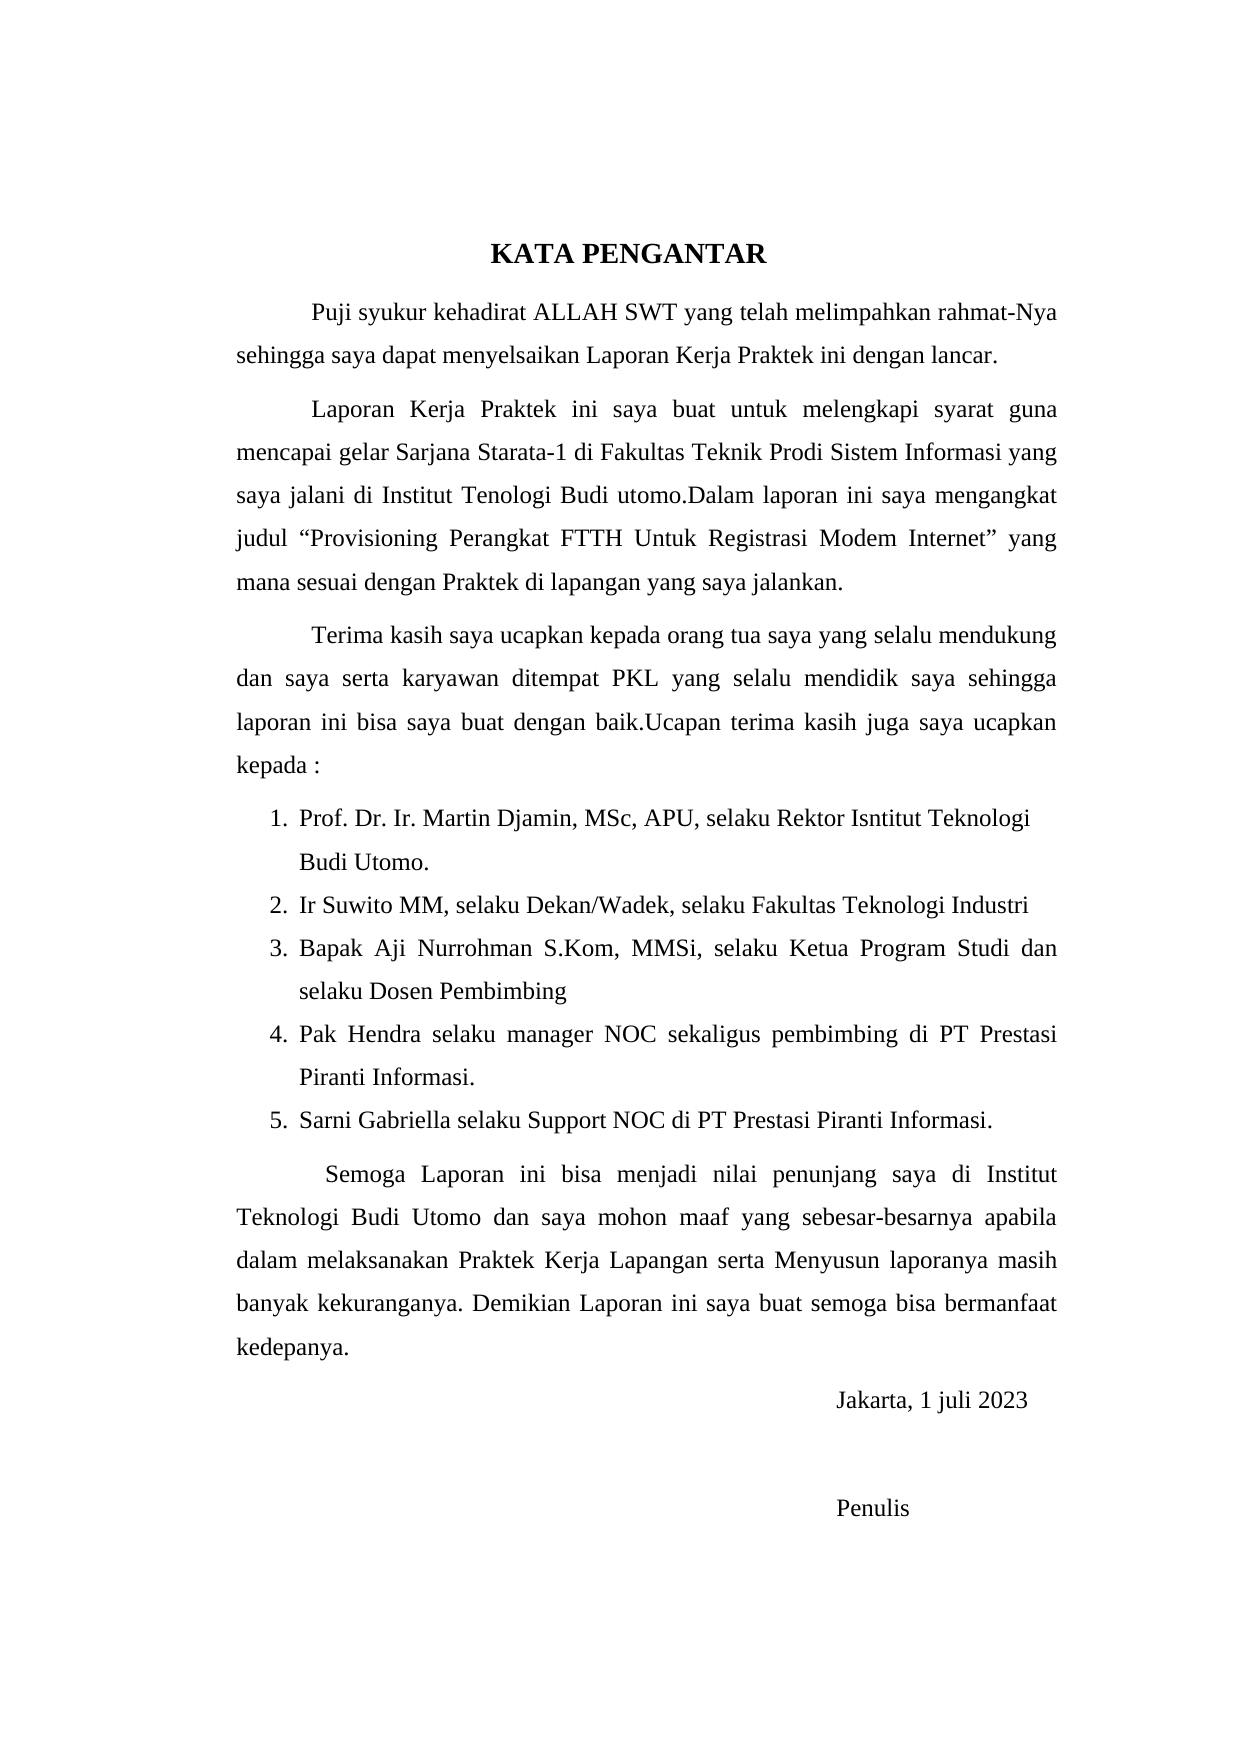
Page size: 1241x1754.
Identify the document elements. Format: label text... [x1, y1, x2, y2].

text Laporan Kerja Praktek ini saya buat untuk melengkapi syarat guna mencapai gelar Sarjana Starata-1 di Fakultas Teknik Prodi Sistem Informasi yang saya jalani di Institut Tenologi Budi utomo.Dalam laporan ini saya mengangkat judul “Provisioning Perangkat FTTH Untuk Registrasi Modem Internet” yang mana sesuai dengan Praktek di lapangan yang saya jalankan. [236, 394, 1058, 595]
list Ir Suwito MM, selaku Dekan/Wadek, selaku Fakultas Teknologi Industri [269, 890, 1058, 918]
text Terima kasih saya ucapkan kepada orang tua saya yang selalu mendukung dan saya serta karyawan ditempat PKL yang selalu mendidik saya sehingga laporan ini bisa saya buat dengan baik.Ucapan terima kasih juga saya ucapkan kepada : [236, 620, 1058, 778]
list Pak Hendra selaku manager NOC sekaligus pembimbing di PT Prestasi Piranti Informasi. [269, 1019, 1058, 1091]
text KATA PENGANTAR [299, 236, 958, 270]
list Prof. Dr. Ir. Martin Djamin, MSc, APU, selaku Rektor Isntitut Teknologi Budi Utomo. [269, 803, 1058, 875]
list Bapak Aji Nurrohman S.Kom, MMSi, selaku Ketua Program Studi dan selaku Dosen Pembimbing [269, 933, 1058, 1005]
text Semoga Laporan ini bisa menjadi nilai penunjang saya di Institut Teknologi Budi Utomo dan saya mohon maaf yang sebesar-besarnya apabila dalam melaksanakan Praktek Kerja Lapangan serta Menyusun laporanya masih banyak kekuranganya. Demikian Laporan ini saya buat semoga bisa bermanfaat kedepanya. [236, 1159, 1058, 1360]
text Puji syukur kehadirat ALLAH SWT yang telah melimpahkan rahmat-Nya sehingga saya dapat menyelsaikan Laporan Kerja Praktek ini dengan lancar. [236, 297, 1058, 369]
list Sarni Gabriella selaku Support NOC di PT Prestasi Piranti Informasi. [269, 1105, 1058, 1134]
text Penulis [236, 1493, 958, 1565]
text Jakarta, 1 juli 2023 [823, 1385, 1058, 1414]
